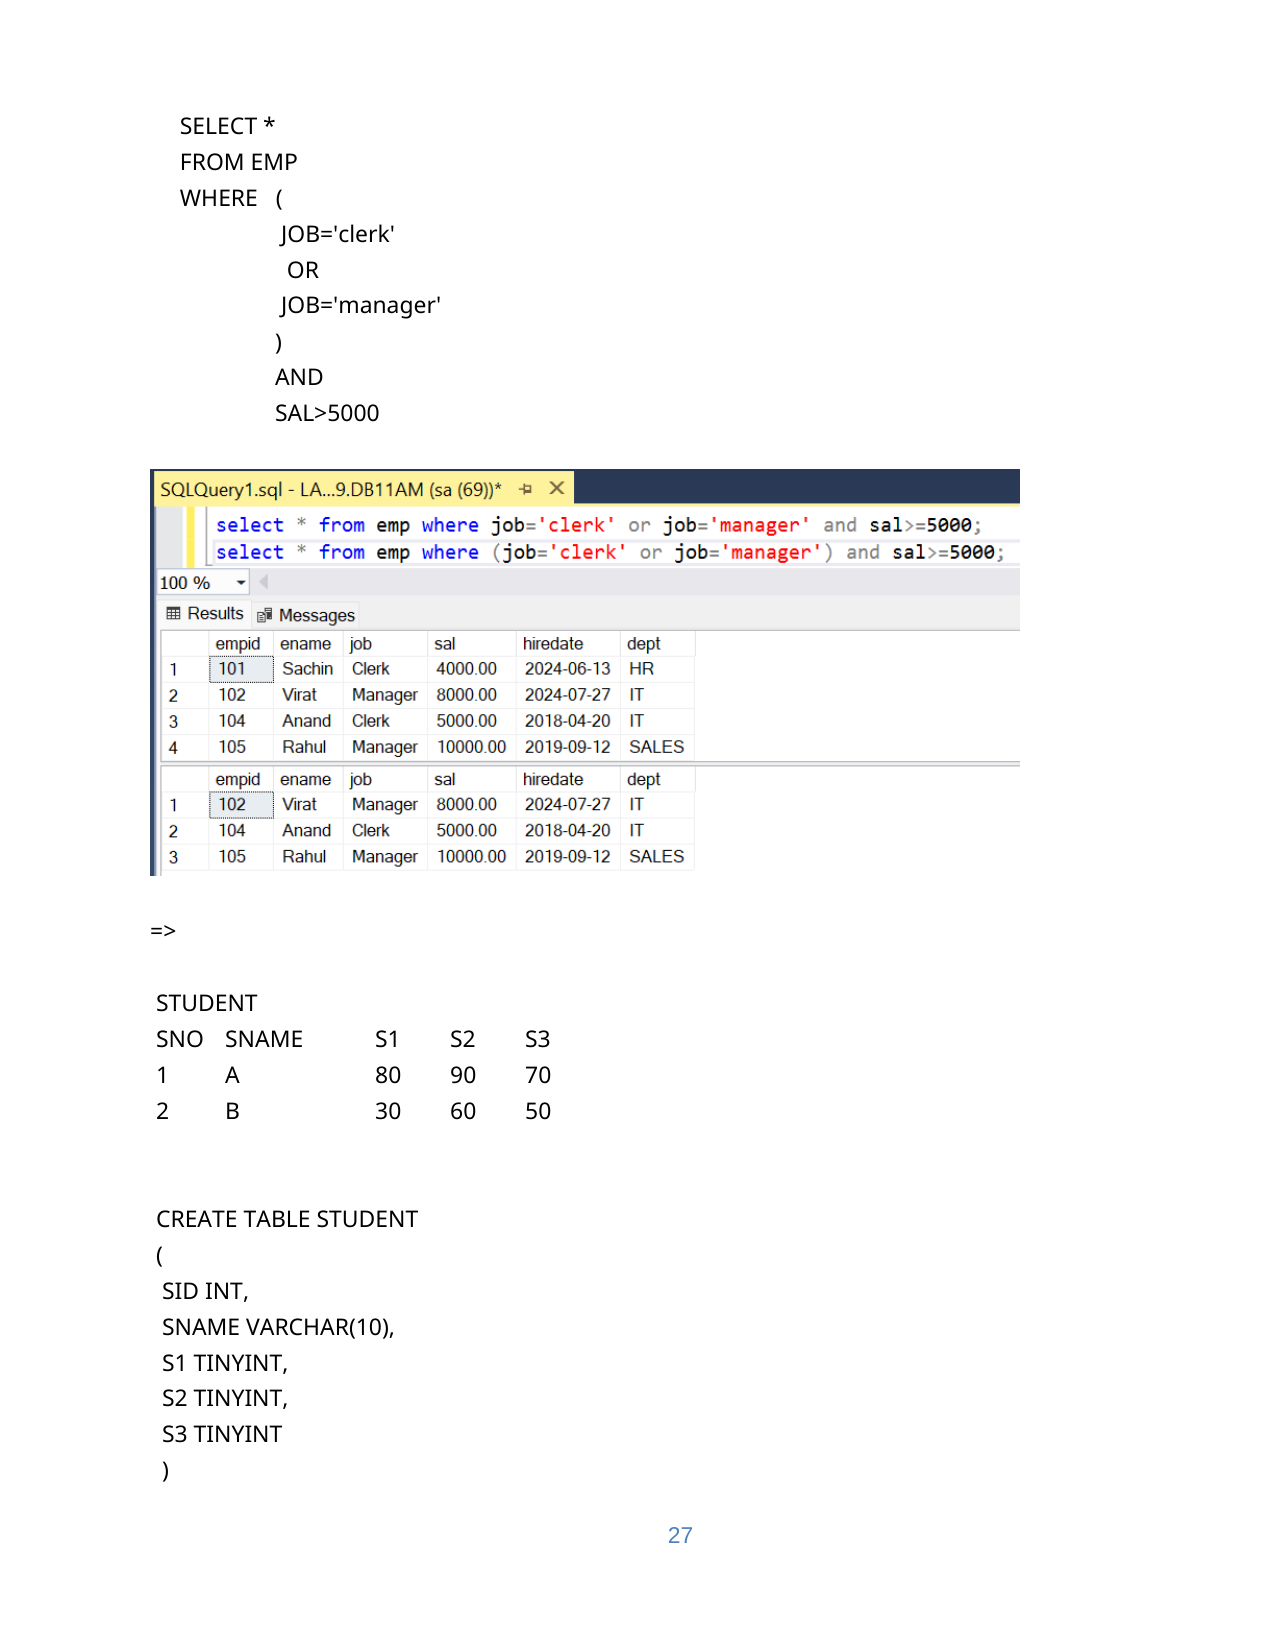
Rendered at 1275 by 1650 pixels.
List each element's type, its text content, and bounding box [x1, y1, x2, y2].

text CREATE TABLE STUDENT [150, 1203, 1211, 1234]
text => [150, 915, 1211, 946]
text ) [150, 1454, 1211, 1486]
text SAL>5000 [150, 397, 1211, 428]
text JOB='manager' [150, 289, 1211, 321]
text 1 A 80 90 70 [150, 1059, 1211, 1090]
text S2 TINYINT, [150, 1382, 1211, 1414]
text ) [150, 325, 1211, 357]
text SNAME VARCHAR(10), [150, 1311, 1211, 1342]
picture [150, 469, 1020, 876]
text 2 B 30 60 50 [150, 1095, 1211, 1126]
text SNO SNAME S1 S2 S3 [150, 1023, 1211, 1054]
text ( [150, 1239, 1211, 1270]
text AND [150, 361, 1211, 393]
text WHERE ( [150, 182, 1211, 213]
text SELECT * [150, 110, 1211, 141]
text FROM EMP [150, 146, 1211, 177]
text S3 TINYINT [150, 1418, 1211, 1449]
text STUDENT [150, 987, 1211, 1018]
text OR [150, 253, 1211, 285]
text S1 TINYINT, [150, 1346, 1211, 1378]
text JOB='clerk' [150, 218, 1211, 249]
text SID INT, [150, 1274, 1211, 1306]
